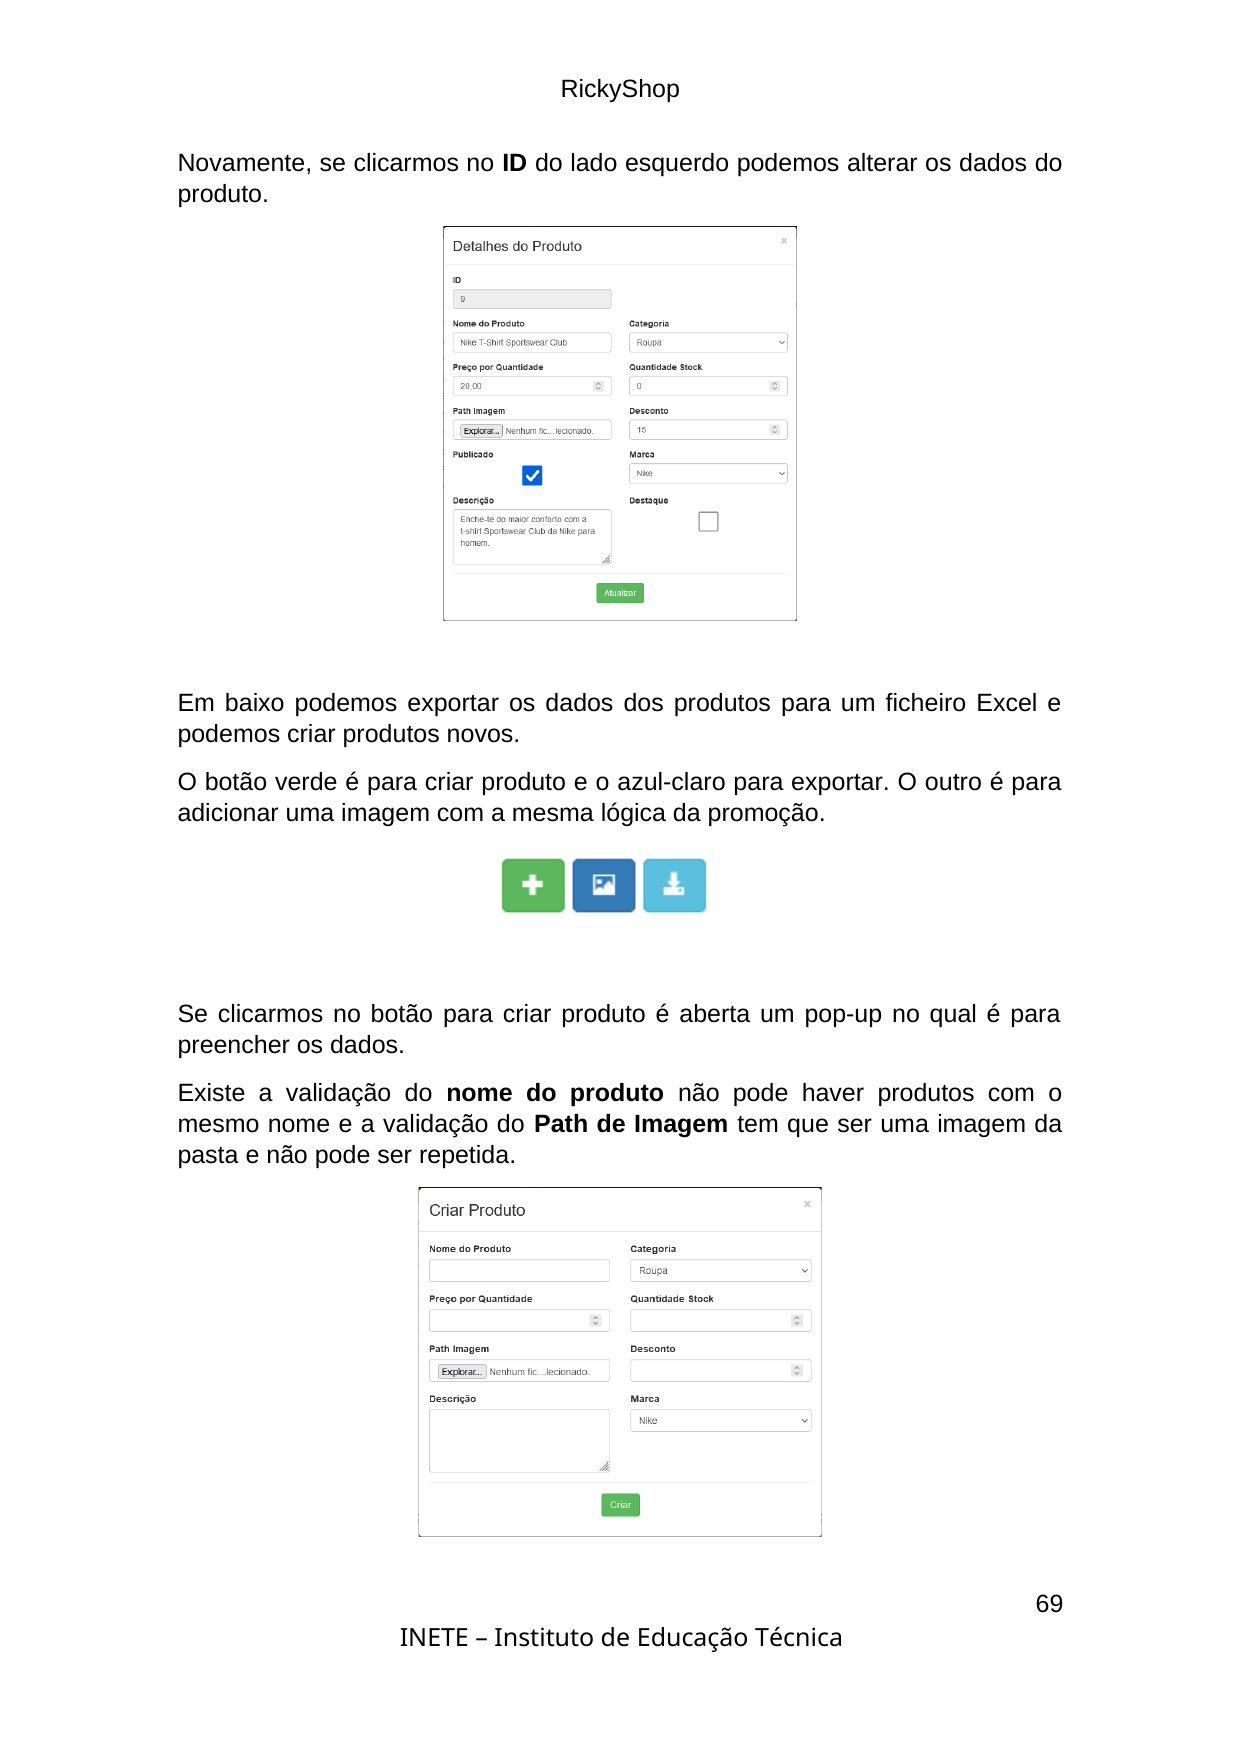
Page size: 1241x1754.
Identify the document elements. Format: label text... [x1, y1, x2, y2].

text Em baixo podemos exportar os dados dos produtos para um ficheiro Excel e podemos criar produtos novos. [177, 688, 1063, 747]
picture [418, 1187, 822, 1537]
picture [417, 845, 824, 933]
text Novamente, se clicarmos no ID do lado esquerdo podemos alterar os dados do produto. [177, 148, 1063, 207]
text Se clicarmos no botão para criar produto é aberta um pop-up no qual é para preencher os dados. [177, 999, 1063, 1059]
text Existe a validação do nome do produto não pode haver produtos com o mesmo nome e a validação do Path de Imagem tem que ser uma imagem da pasta e não pode ser repetida. [177, 1078, 1063, 1169]
picture [443, 226, 797, 621]
text O botão verde é para criar produto e o azul-claro para exportar. O outro é para adicionar uma imagem com a mesma lógica da promoção. [177, 766, 1063, 826]
